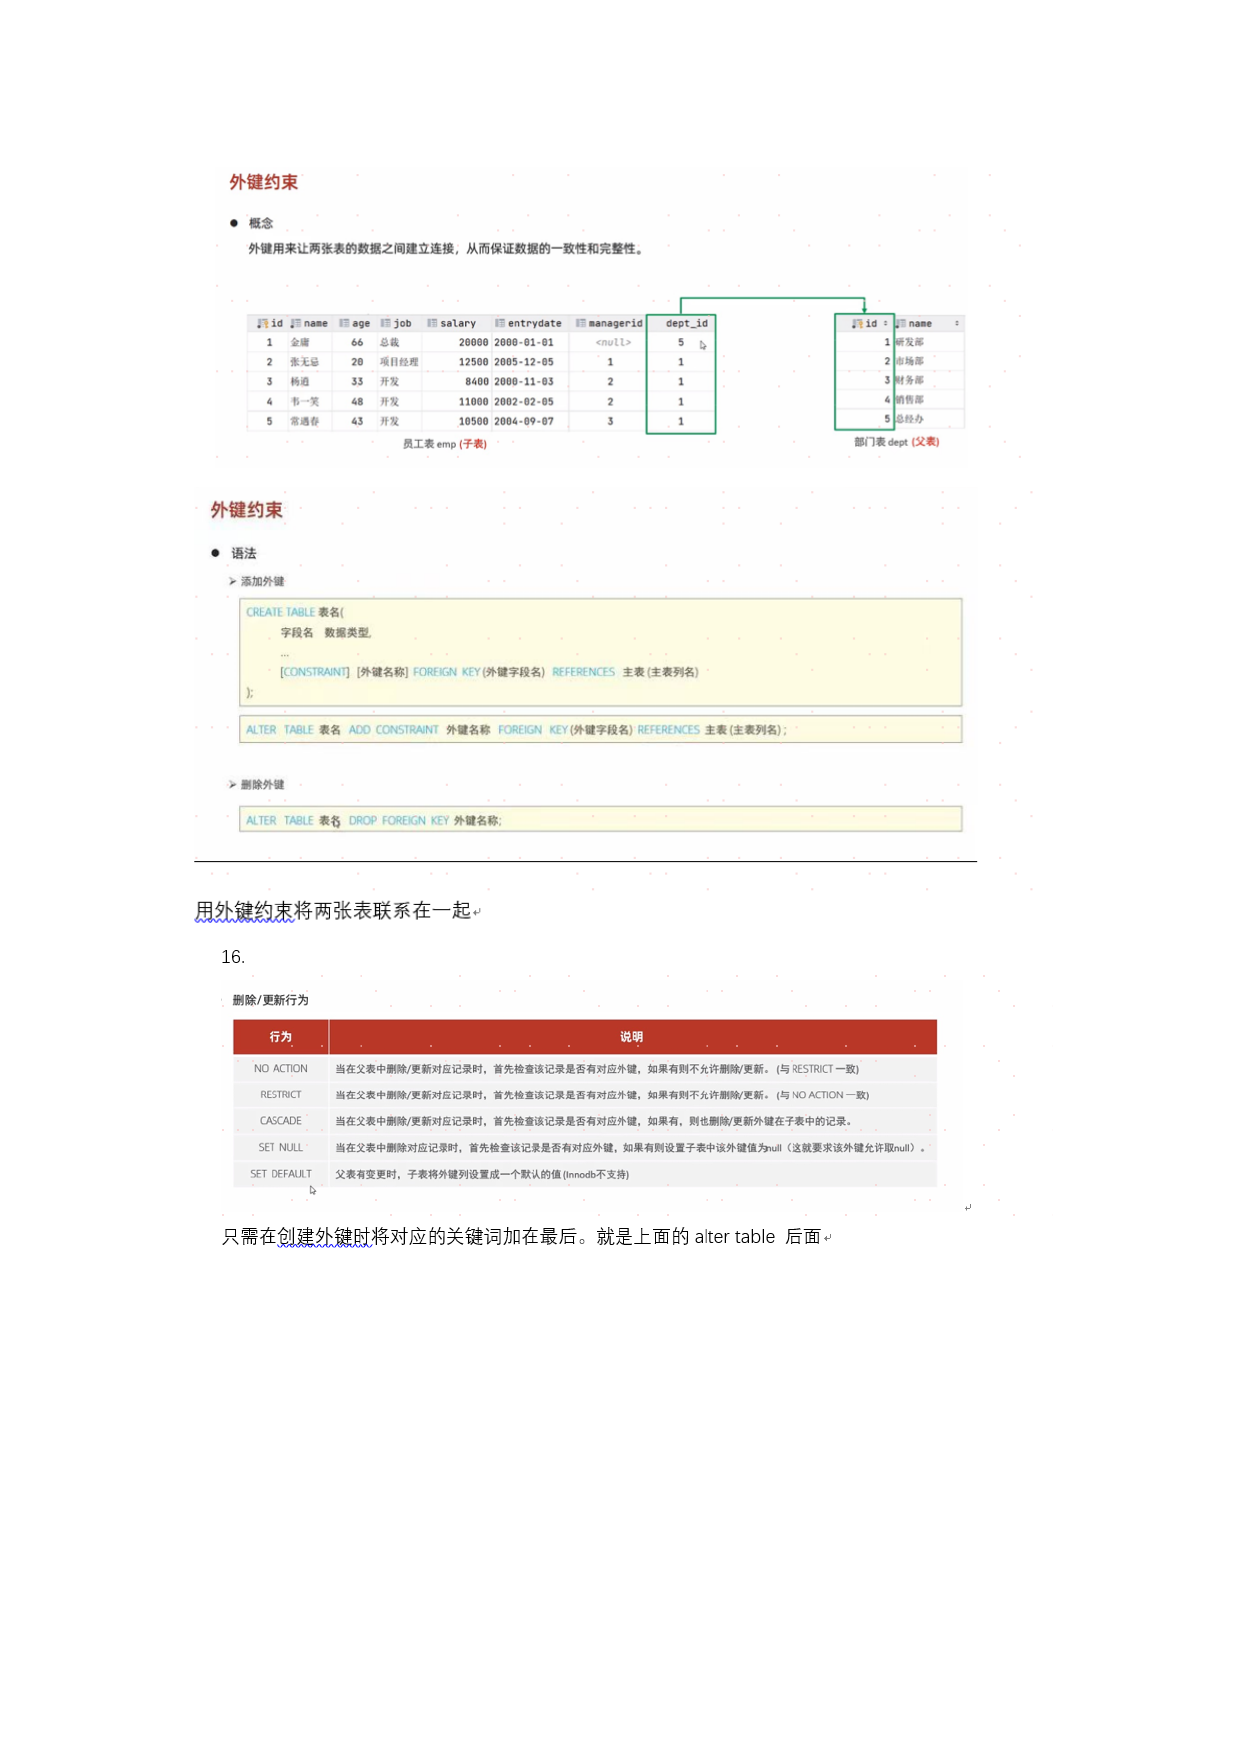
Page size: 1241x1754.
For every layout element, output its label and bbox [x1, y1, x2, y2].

picture [187, 487, 1044, 929]
picture [187, 942, 1053, 1248]
picture [187, 162, 1053, 483]
